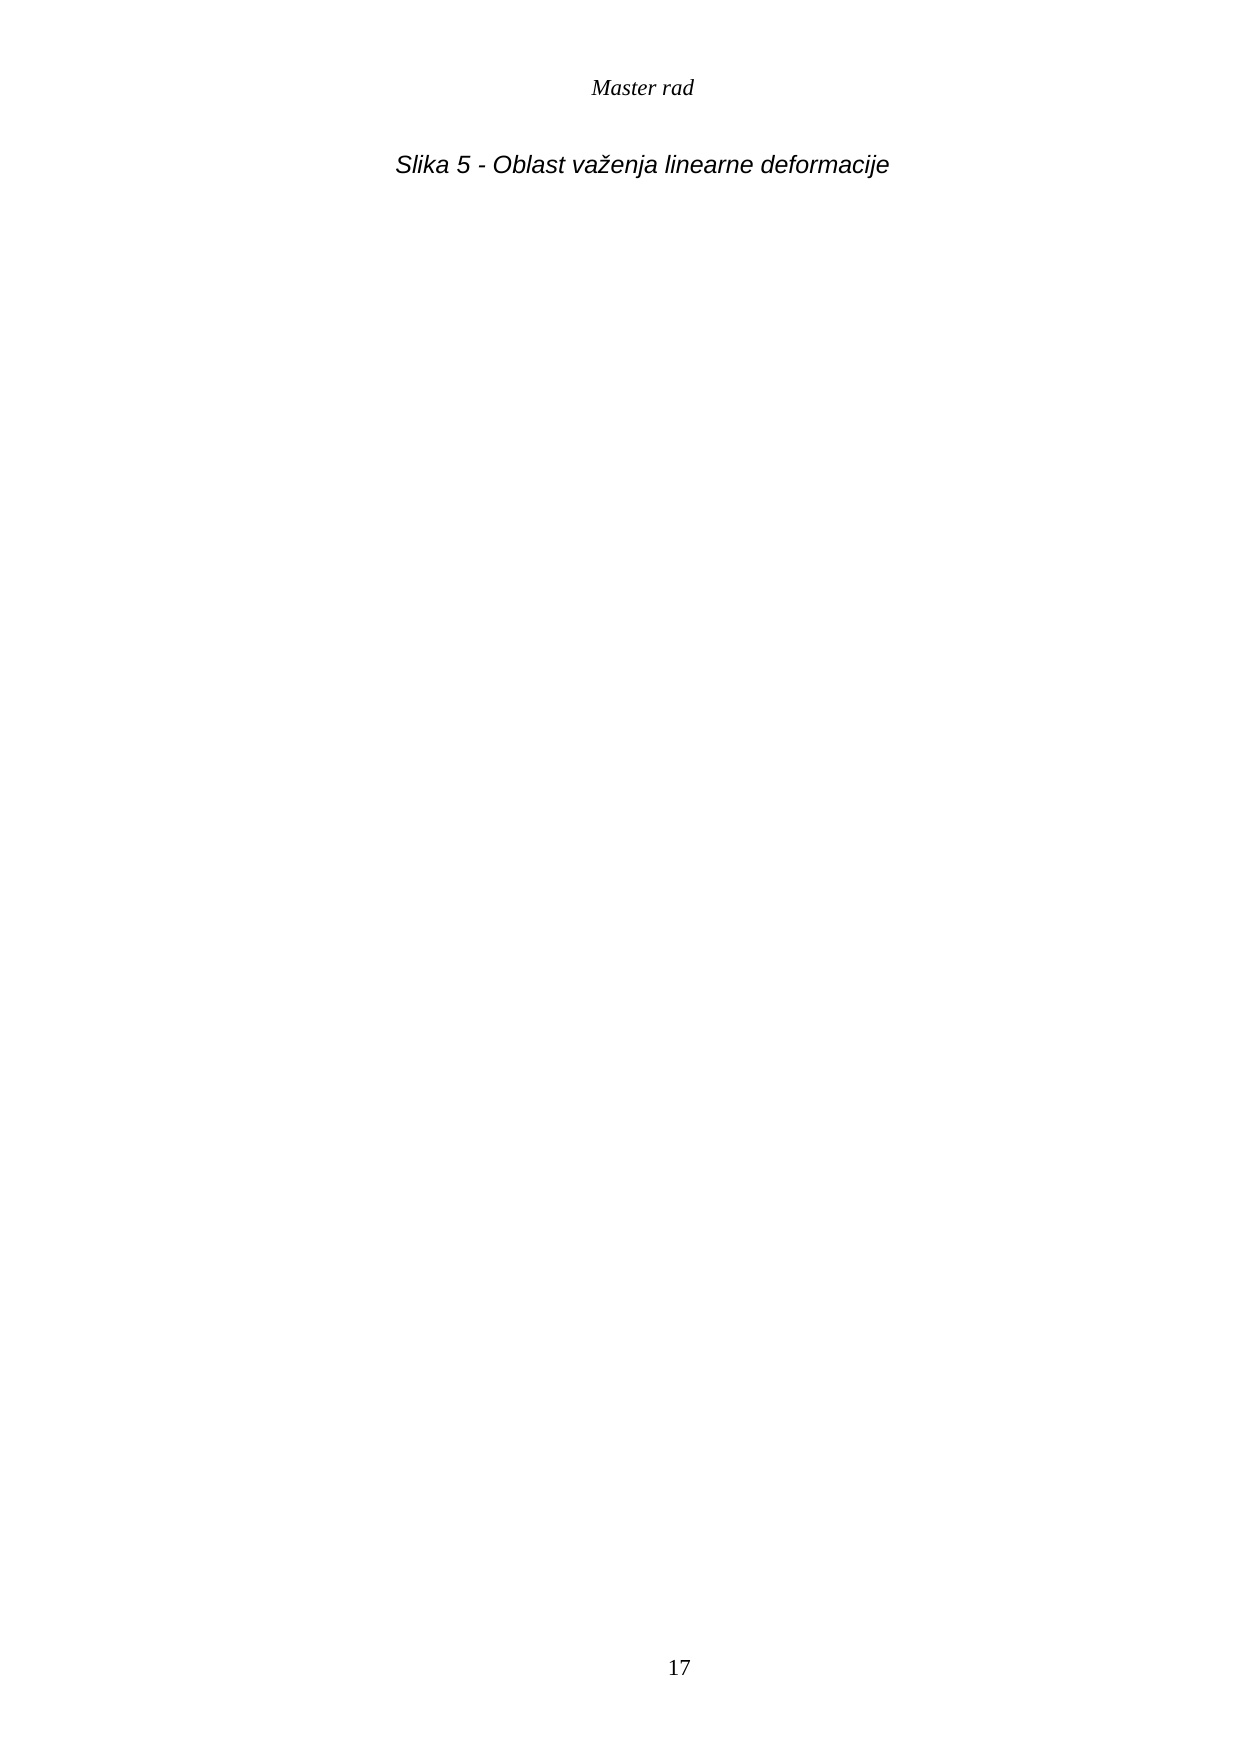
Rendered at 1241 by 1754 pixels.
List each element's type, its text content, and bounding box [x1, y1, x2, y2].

text Slika 5 - Oblast važenja linearne deformacije [159, 150, 1128, 179]
